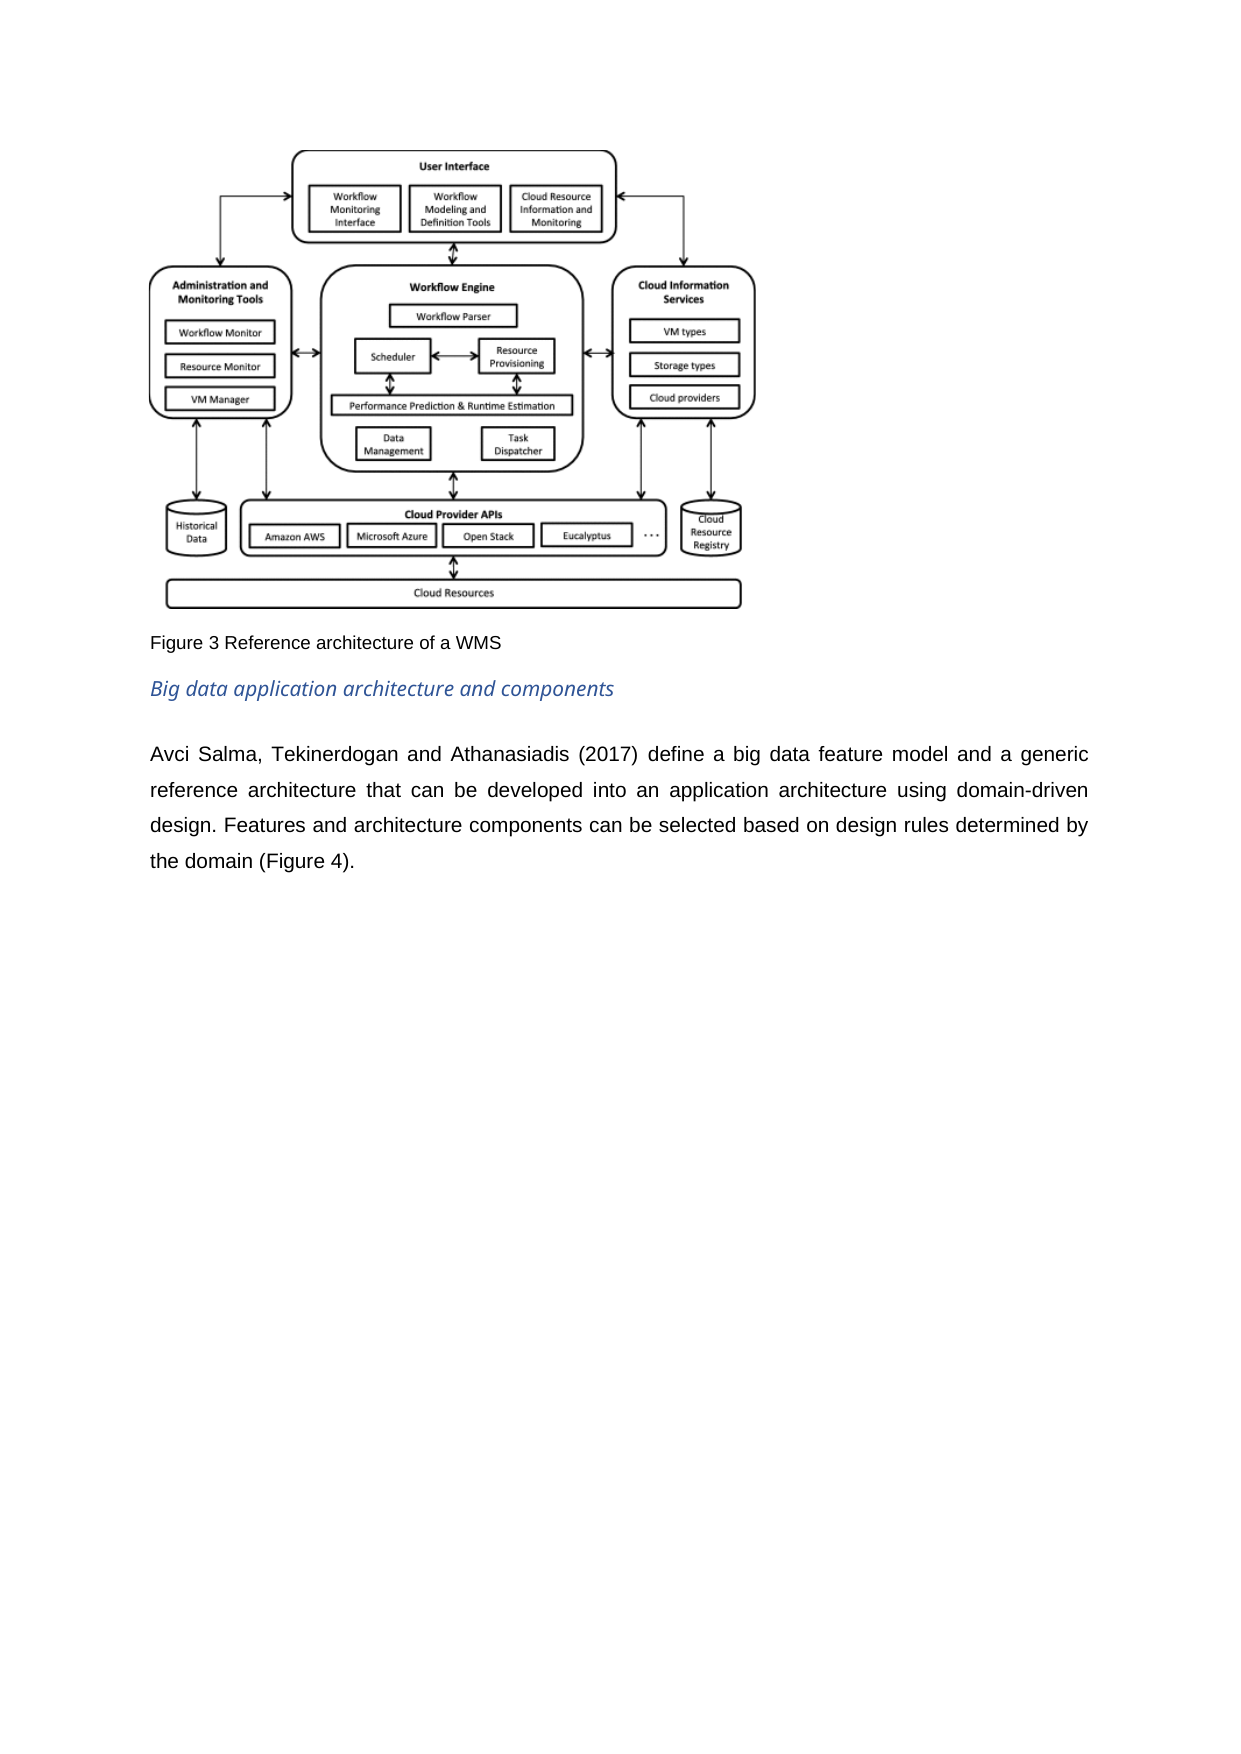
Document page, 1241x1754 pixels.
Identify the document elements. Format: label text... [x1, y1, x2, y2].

text Avci Salma, Tekinerdogan and Athanasiadis (2017) define a big data feature model and a generic reference architecture that can be developed into an application architecture using domain-driven design. Features and architecture components can be selected based on design rules determined by the domain (Figure 4). [150, 741, 1090, 873]
picture [148, 150, 756, 609]
subtitle Big data application architecture and components [150, 674, 1090, 702]
